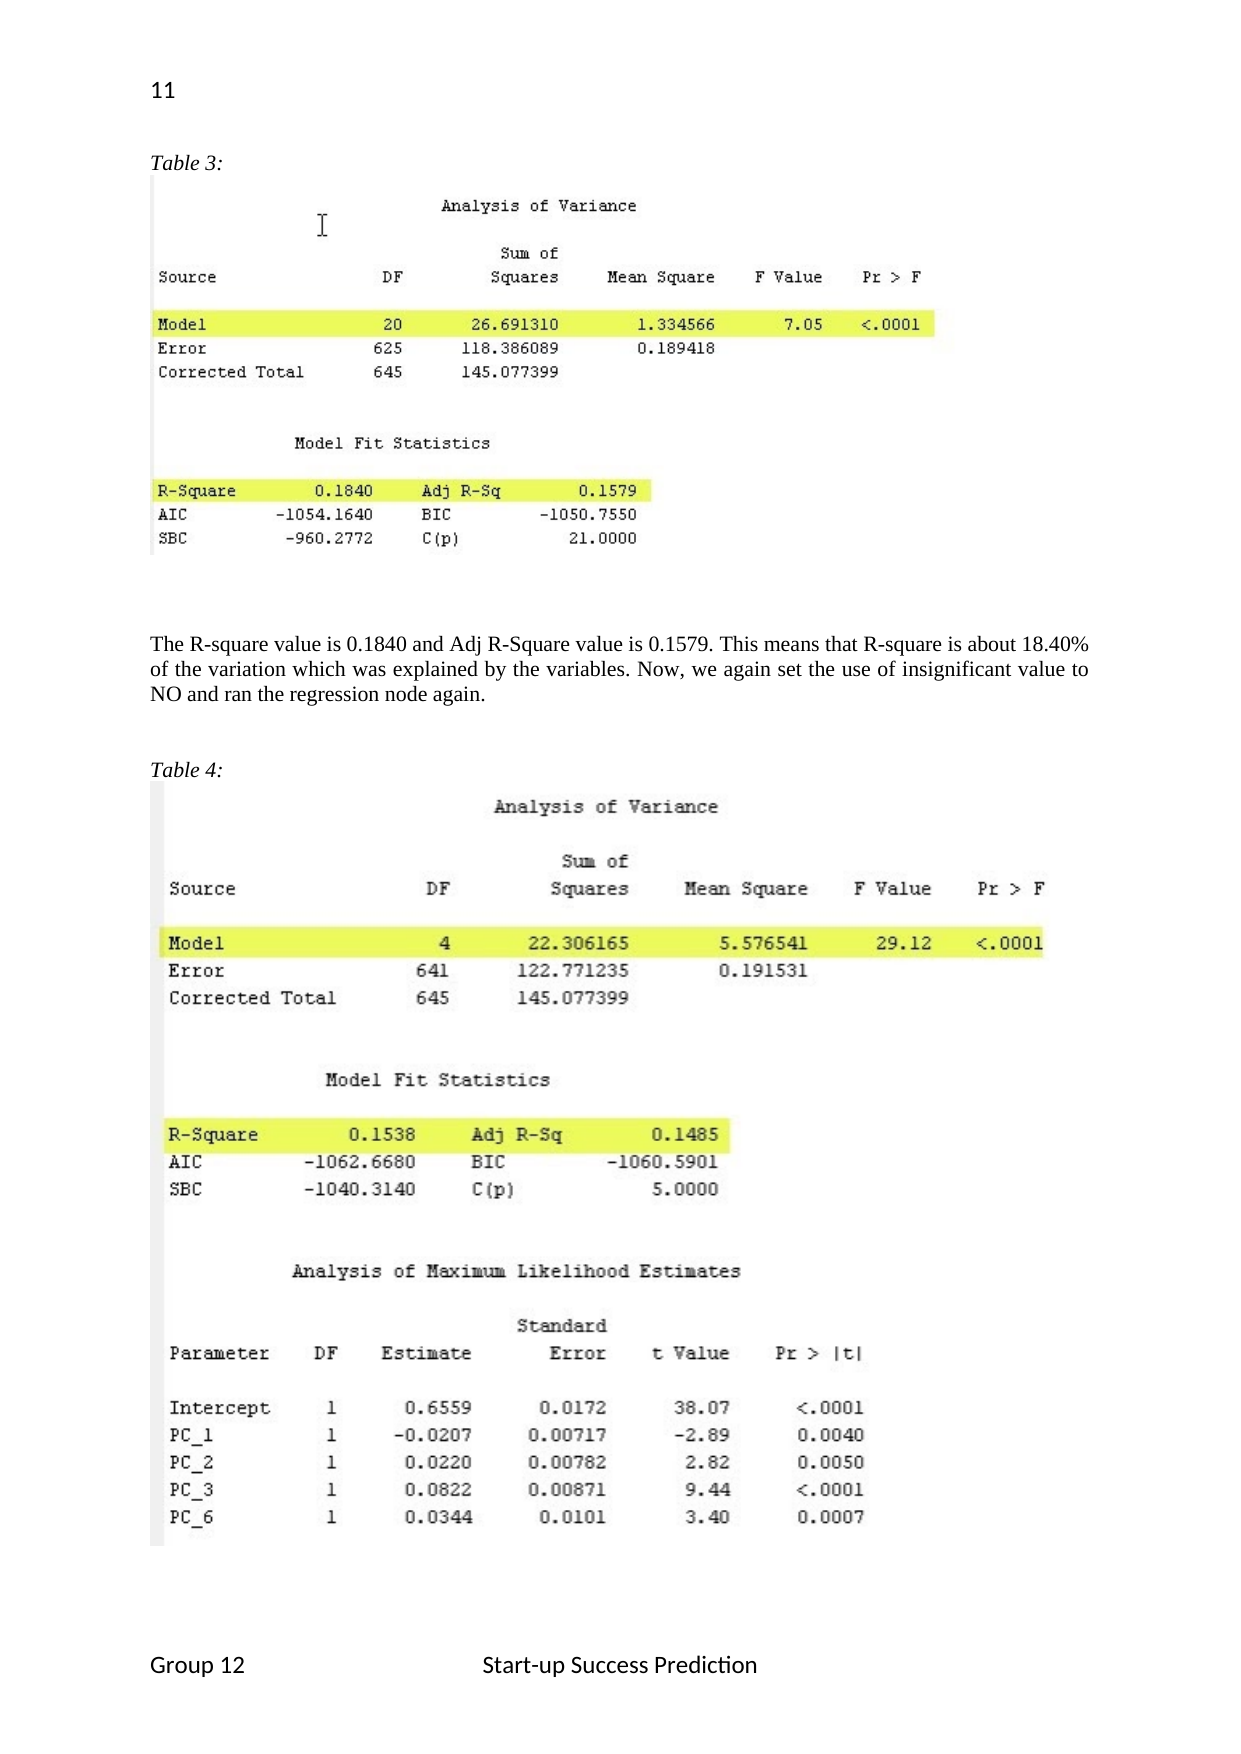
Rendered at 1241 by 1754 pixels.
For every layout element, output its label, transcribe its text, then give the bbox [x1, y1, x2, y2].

text Table 3: [150, 150, 1090, 175]
picture [150, 175, 971, 555]
text Table 4: [150, 757, 1090, 781]
text The R-square value is 0.1840 and Adj R-Square value is 0.1579. This means that R-square is about 18.40% of the variation which was explained by the variables. Now, we again set the use of insignificant value to NO and ran the regression node again. [150, 631, 1090, 706]
picture [150, 781, 1091, 1546]
